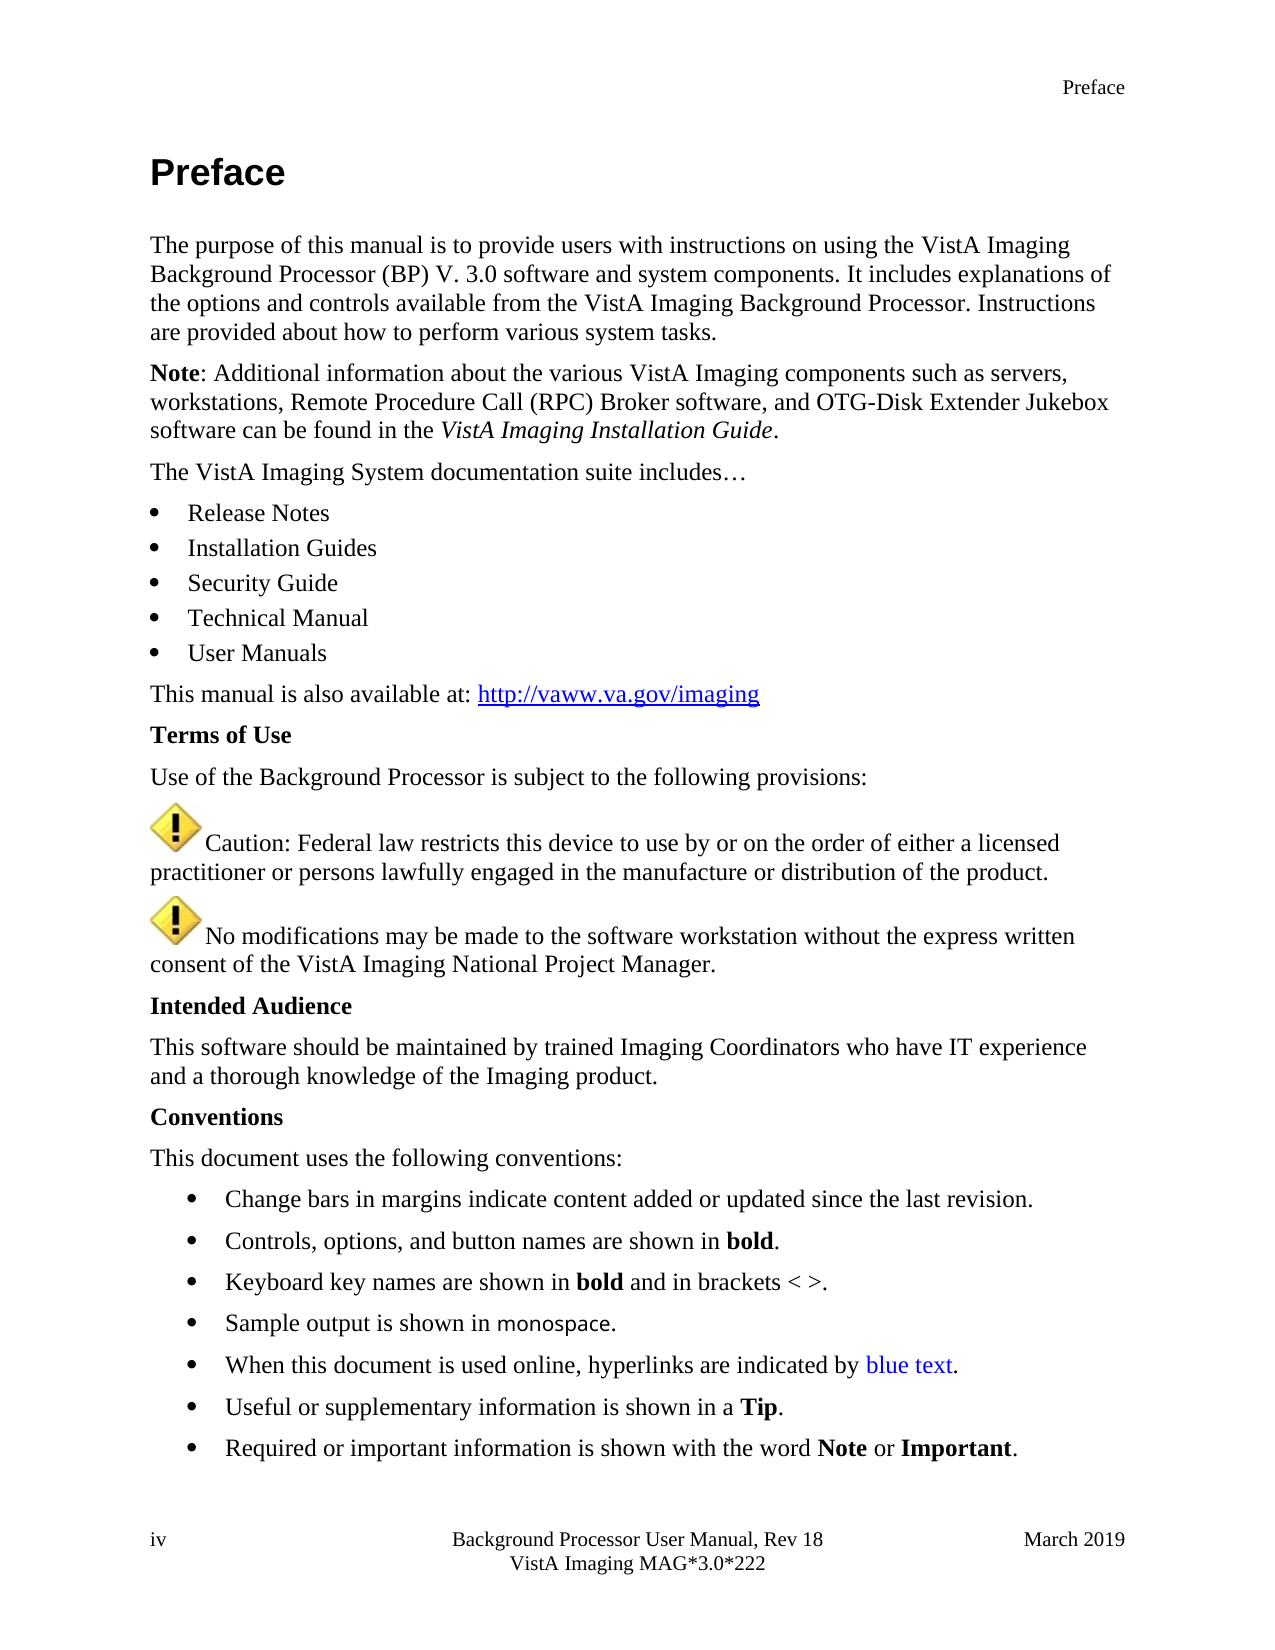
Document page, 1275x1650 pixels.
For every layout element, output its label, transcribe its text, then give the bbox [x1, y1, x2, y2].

list Useful or supplementary information is shown in a Tip. [187, 1392, 1125, 1420]
list Technical Manual [150, 603, 1125, 632]
list Security Guide [150, 568, 1125, 597]
list Change bars in margins indicate content added or updated since the last revision. [187, 1184, 1125, 1213]
text Note: Additional information about the various VistA Imaging components such as servers, workstations, Remote Procedure Call (RPC) Broker software, and OTG-Disk Extender Jukebox software can be found in the VistA Imaging Installation Guide. [150, 358, 1125, 444]
list When this document is used online, hyperlinks are indicated by blue text. [187, 1350, 1125, 1379]
text This manual is also available at: http://vaww.va.gov/imaging [150, 679, 1125, 708]
text No modifications may be made to the software workstation without the express written consent of the VistA Imaging National Project Manager. [150, 896, 1125, 978]
text Conventions [150, 1102, 1125, 1131]
text This software should be maintained by trained Imaging Coordinators who have IT experience and a thorough knowledge of the Imaging product. [150, 1032, 1125, 1089]
text Terms of Use [150, 721, 1125, 749]
list Installation Guides [150, 533, 1125, 562]
text The purpose of this manual is to provide users with instructions on using the VistA Imaging Background Processor (BP) V. 3.0 software and system components. It includes explanations of the options and controls available from the VistA Imaging Background Processor. Instructions are provided about how to perform various system tasks. [150, 231, 1125, 346]
list Release Notes [150, 498, 1125, 527]
list Sample output is shown in monospace. [187, 1308, 1125, 1338]
list Required or important information is shown with the word Note or Important. [187, 1433, 1125, 1462]
text This document uses the following conventions: [150, 1143, 1125, 1172]
text The VistA Imaging System documentation suite includes… [150, 457, 1125, 486]
list Controls, options, and button names are shown in bold. [187, 1226, 1125, 1254]
text Intended Audience [150, 991, 1125, 1019]
list Keyboard key names are shown in bold and in brackets < >. [187, 1267, 1125, 1296]
list User Manuals [150, 638, 1125, 667]
text Use of the Background Processor is subject to the following provisions: [150, 762, 1125, 791]
subtitle Preface [150, 150, 1125, 193]
text Caution: Federal law restricts this device to use by or on the order of either a licensed practitioner or persons lawfully engaged in the manufacture or distribution of the product. [150, 803, 1125, 886]
